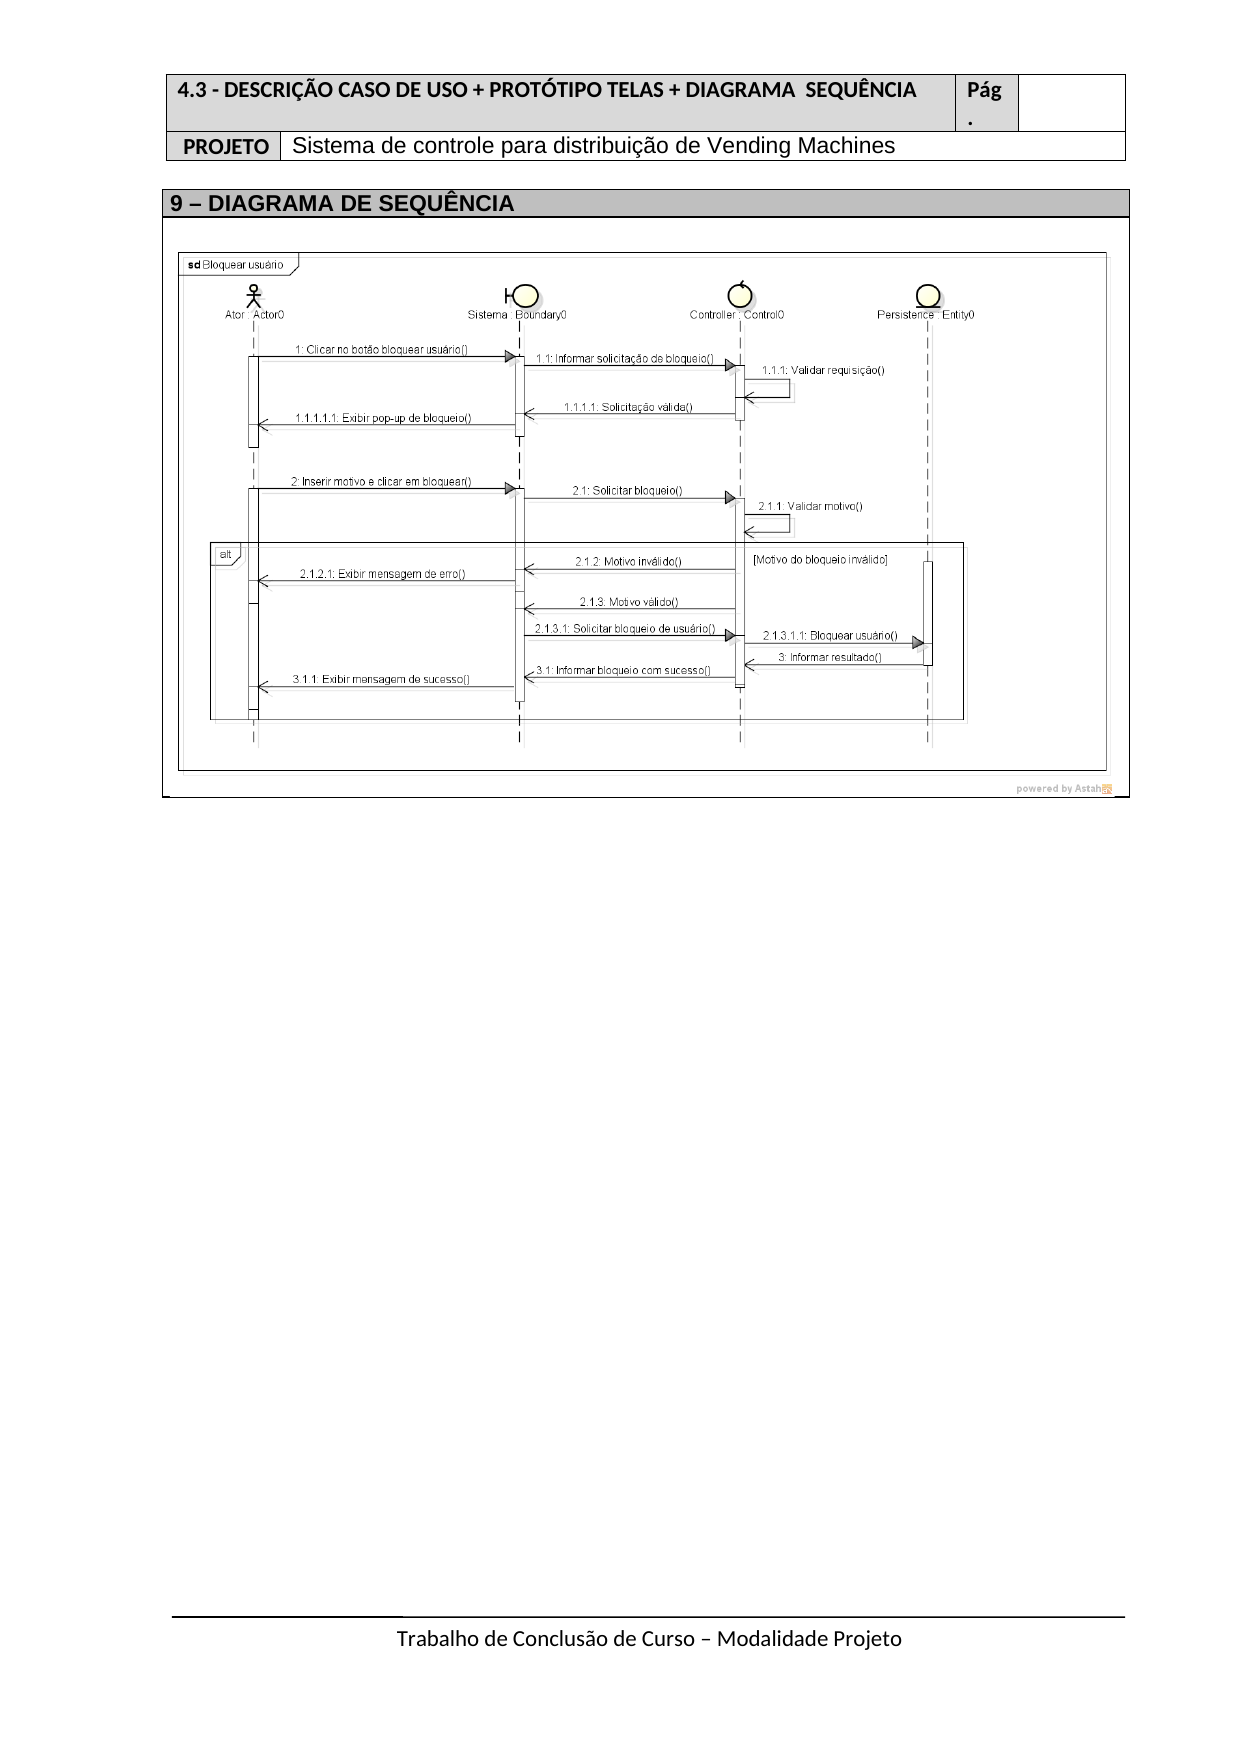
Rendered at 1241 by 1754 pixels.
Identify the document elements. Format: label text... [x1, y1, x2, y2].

table_cell [163, 218, 1129, 796]
table_header 9 – DIAGRAMA DE SEQUÊNCIA [163, 190, 1129, 216]
picture [169, 243, 1115, 797]
